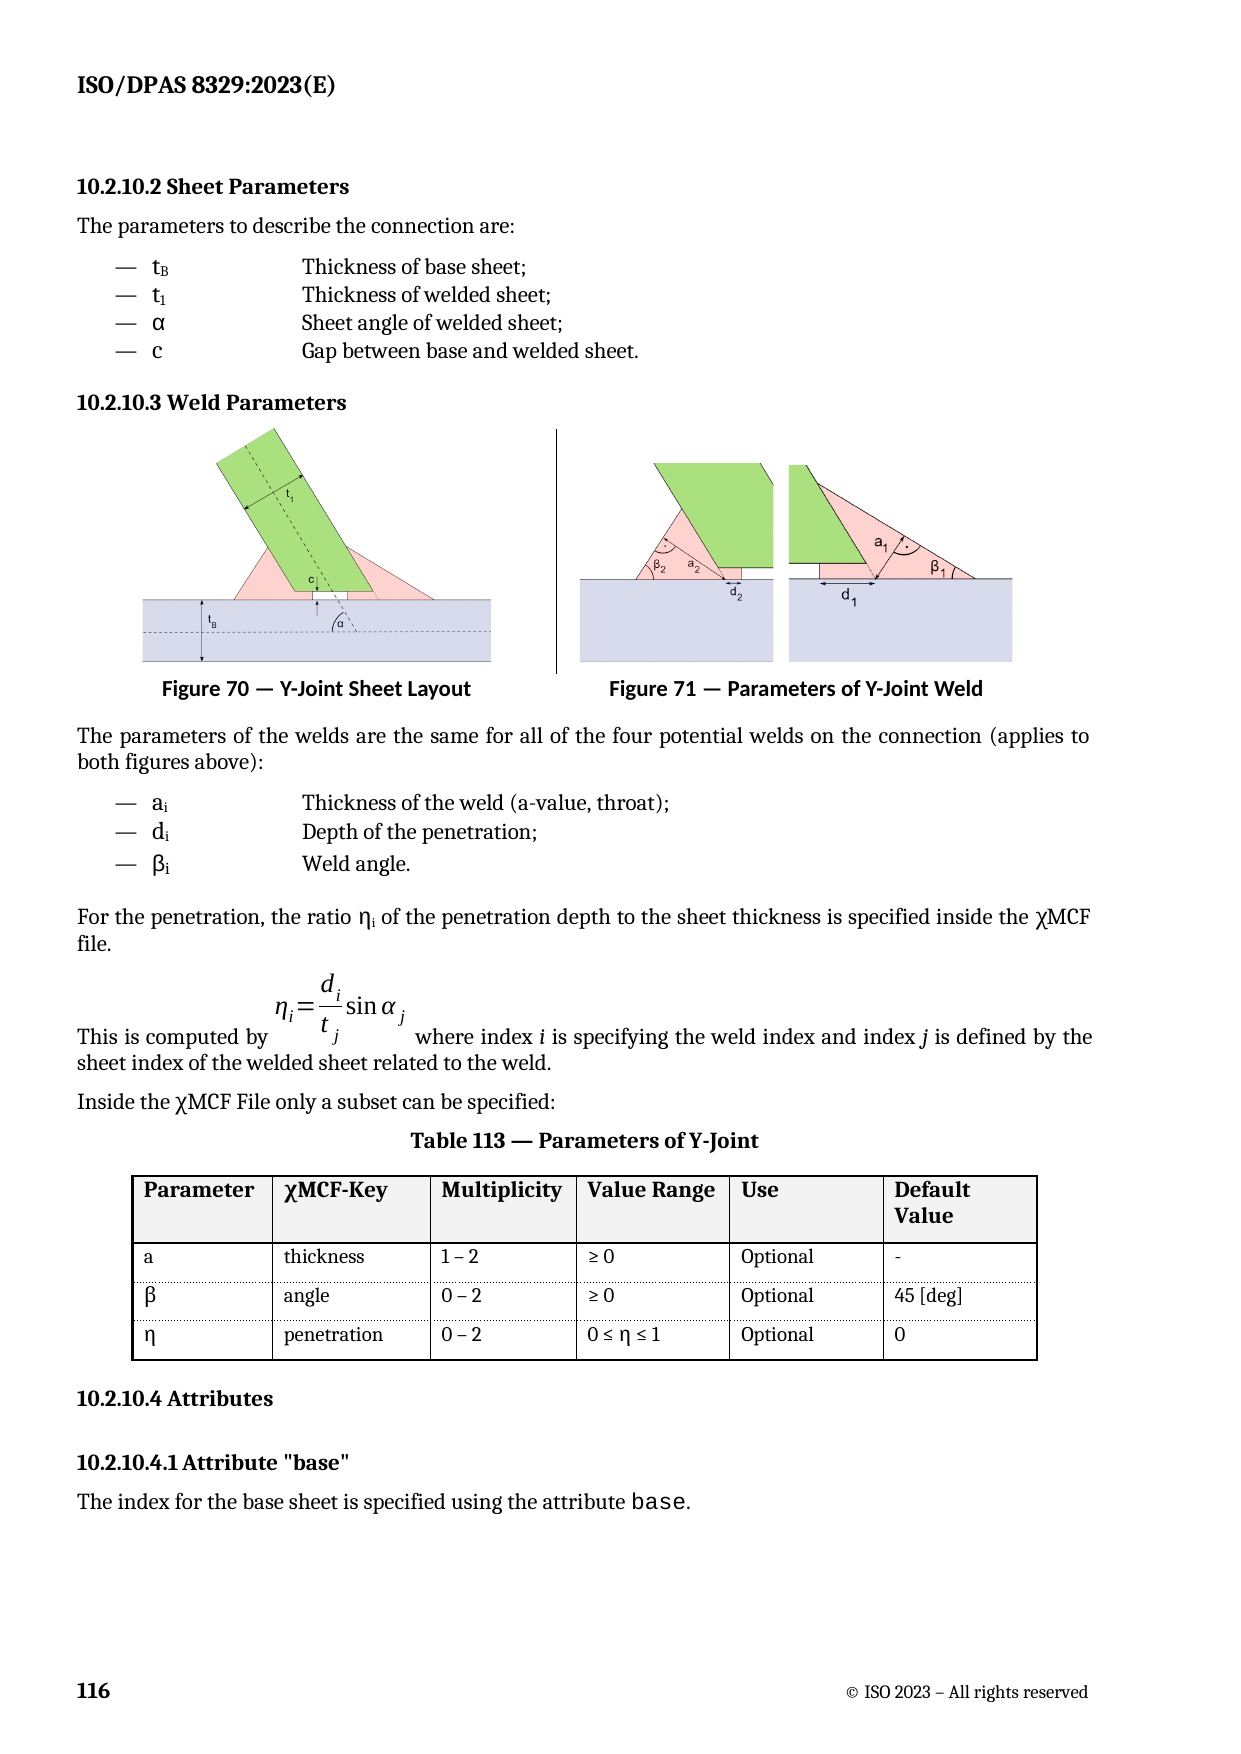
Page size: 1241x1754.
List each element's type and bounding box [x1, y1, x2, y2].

picture [579, 463, 774, 662]
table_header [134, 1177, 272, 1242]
picture [142, 428, 491, 662]
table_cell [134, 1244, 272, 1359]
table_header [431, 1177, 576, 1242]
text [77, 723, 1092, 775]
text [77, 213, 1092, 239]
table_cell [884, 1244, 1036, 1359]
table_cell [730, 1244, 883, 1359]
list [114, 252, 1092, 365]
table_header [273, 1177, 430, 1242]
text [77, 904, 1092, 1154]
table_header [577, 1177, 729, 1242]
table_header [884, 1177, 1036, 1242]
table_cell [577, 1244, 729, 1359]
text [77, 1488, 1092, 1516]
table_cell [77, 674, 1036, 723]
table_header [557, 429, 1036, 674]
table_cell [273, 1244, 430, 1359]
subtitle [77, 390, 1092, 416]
picture [788, 465, 1013, 662]
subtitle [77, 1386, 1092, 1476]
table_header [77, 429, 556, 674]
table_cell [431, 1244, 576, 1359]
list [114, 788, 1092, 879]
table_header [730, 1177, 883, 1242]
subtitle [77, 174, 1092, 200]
